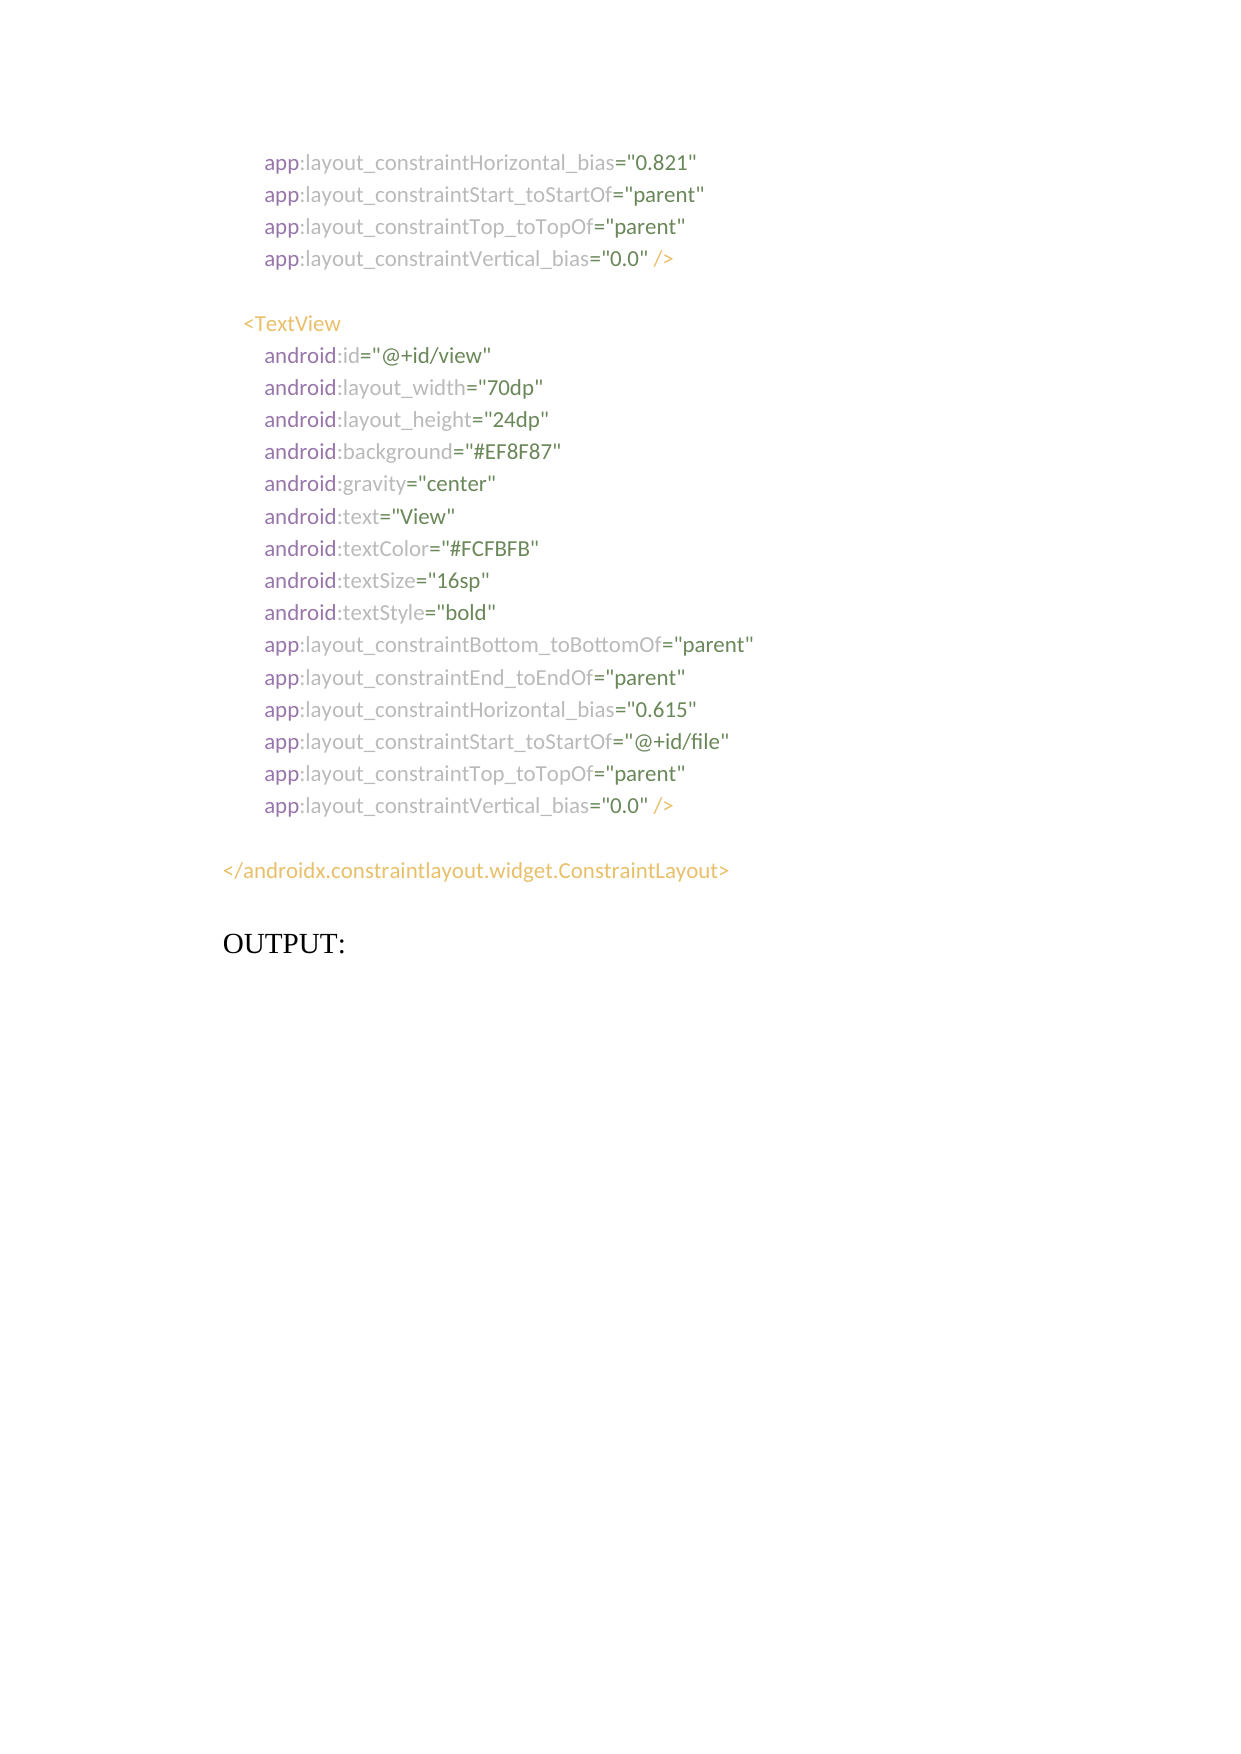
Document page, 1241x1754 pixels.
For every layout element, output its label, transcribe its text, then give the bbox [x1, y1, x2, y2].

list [223, 148, 1092, 884]
list OUTPUT: [223, 927, 1092, 960]
